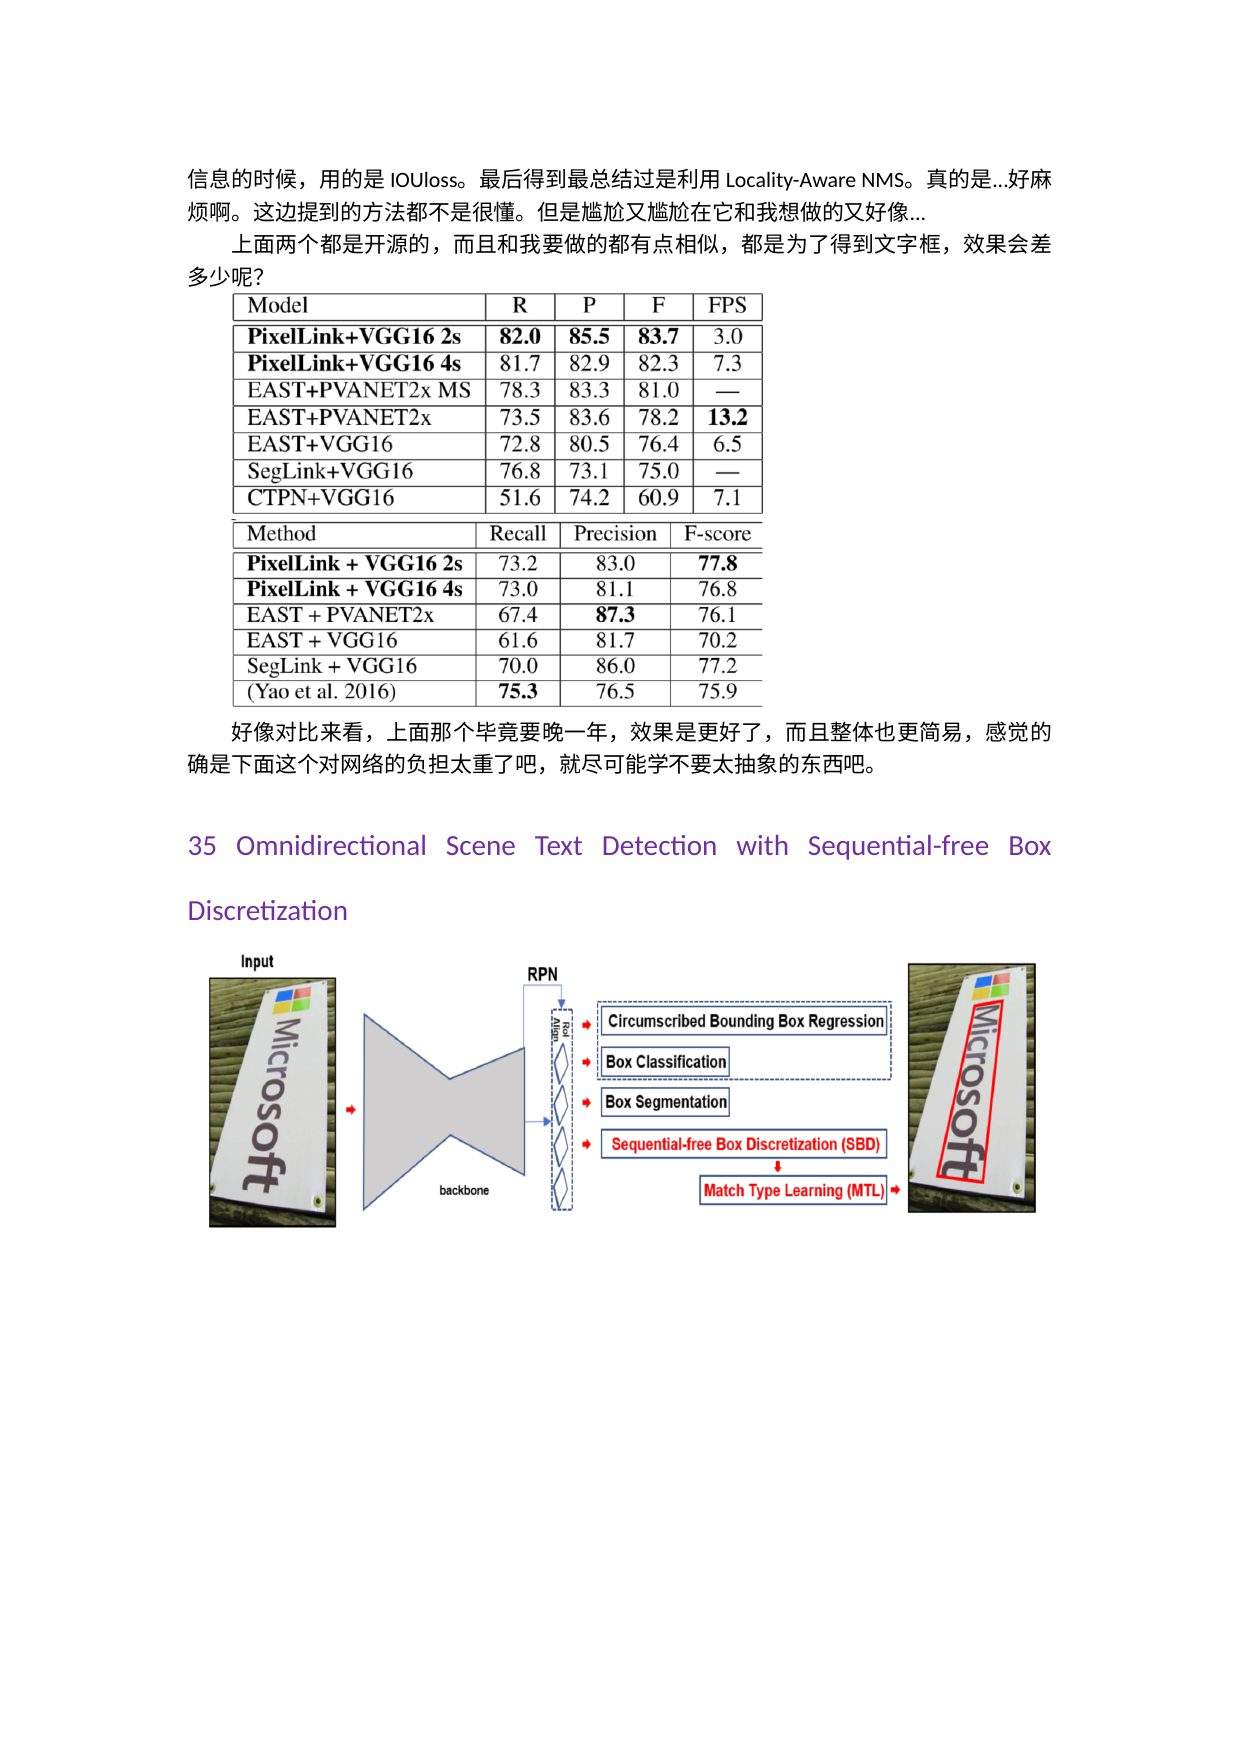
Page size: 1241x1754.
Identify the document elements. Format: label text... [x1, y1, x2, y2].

picture [231, 519, 763, 709]
picture [187, 942, 1053, 1238]
text 上面两个都是开源的，而且和我要做的都有点相似，都是为了得到文字框，效果会差多少呢？ [187, 227, 1053, 292]
picture [231, 292, 763, 517]
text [187, 162, 1053, 227]
text 35 Omnidirectional Scene Text Detection with Sequential-free Box Discretization [187, 812, 1053, 942]
text 好像对比来看，上面那个毕竟要晚一年，效果是更好了，而且整体也更简易，感觉的确是下面这个对网络的负担太重了吧，就尽可能学不要太抽象的东西吧。 [187, 714, 1053, 779]
